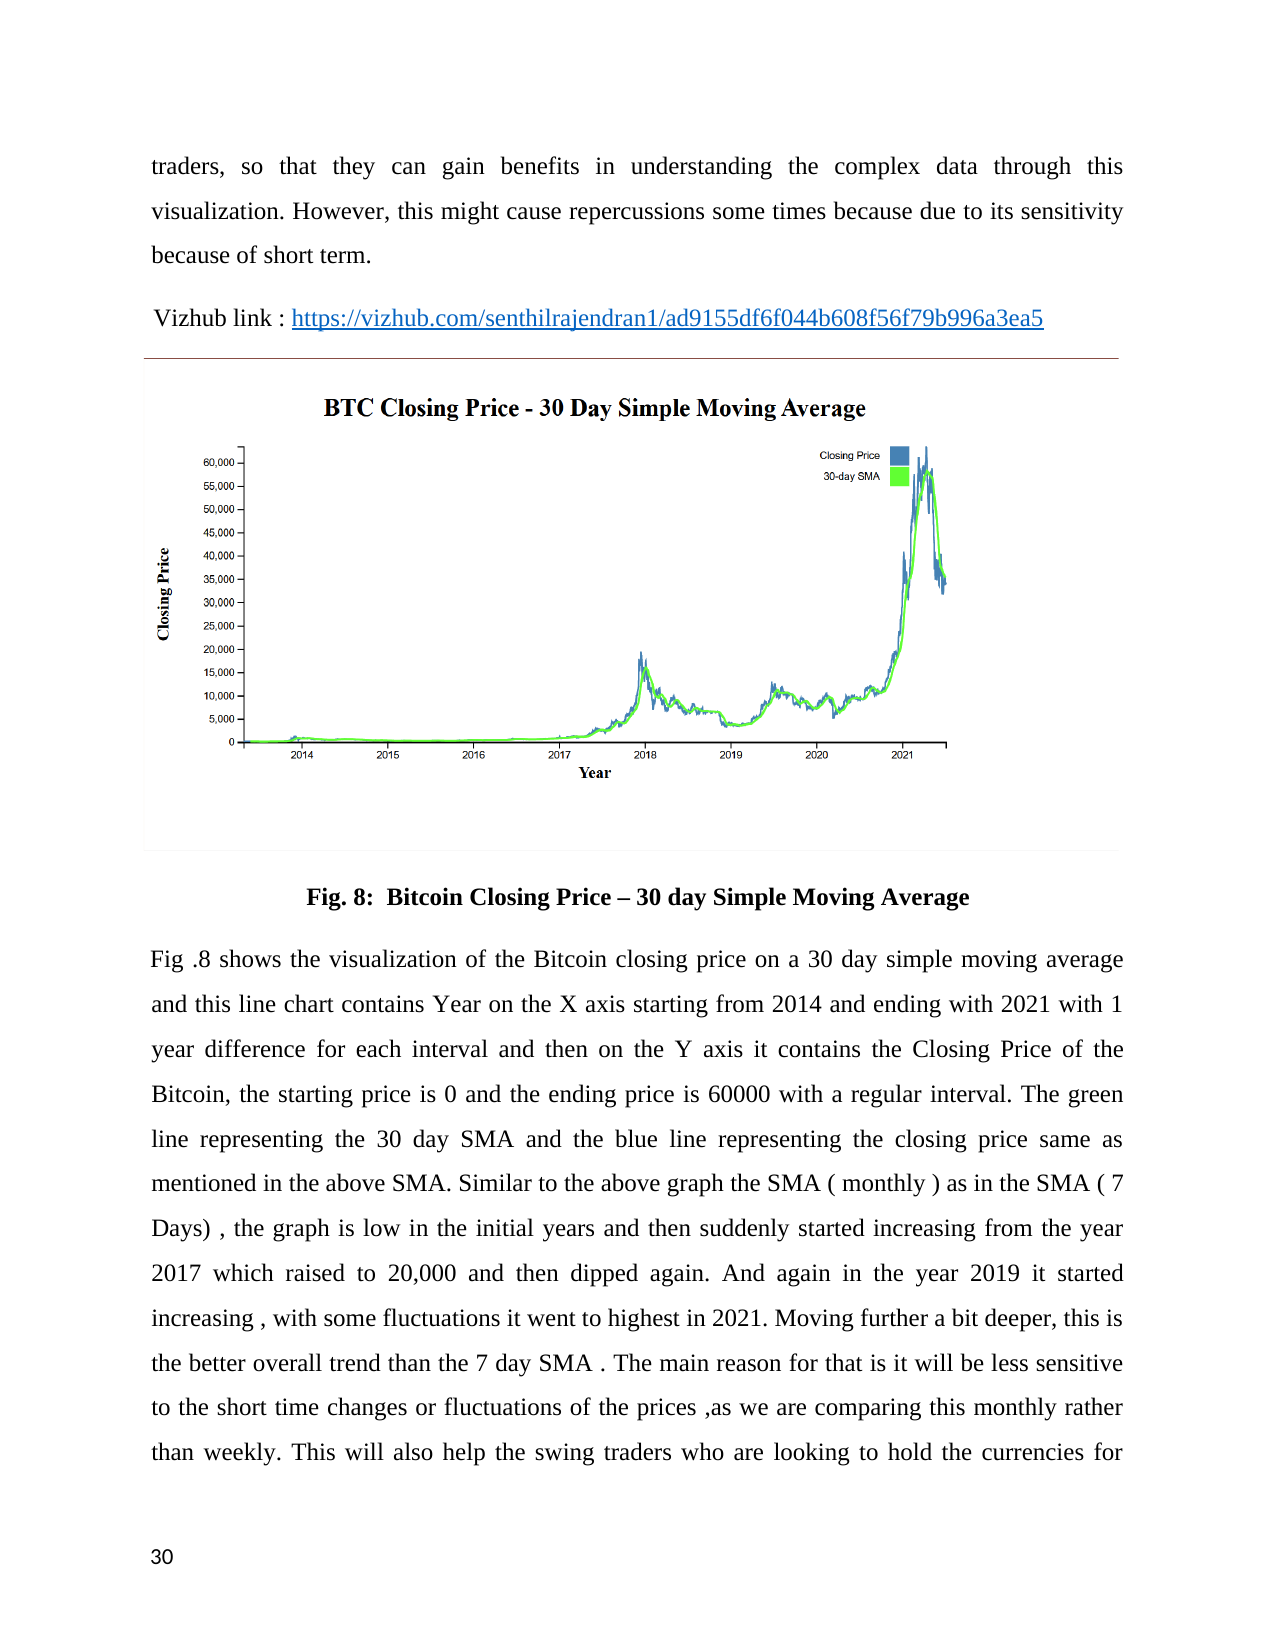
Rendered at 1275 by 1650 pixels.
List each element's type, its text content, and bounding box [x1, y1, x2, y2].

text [150, 944, 1125, 1466]
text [150, 151, 1125, 269]
subtitle Fig. 8: Bitcoin Closing Price – 30 day Simple Moving Average [150, 882, 1124, 911]
text Vizhub link : https://vizhub.com/senthilrajendran1/ad9155df6f044b608f56f79b996a3ea5 [153, 303, 1128, 332]
picture [143, 358, 1119, 851]
